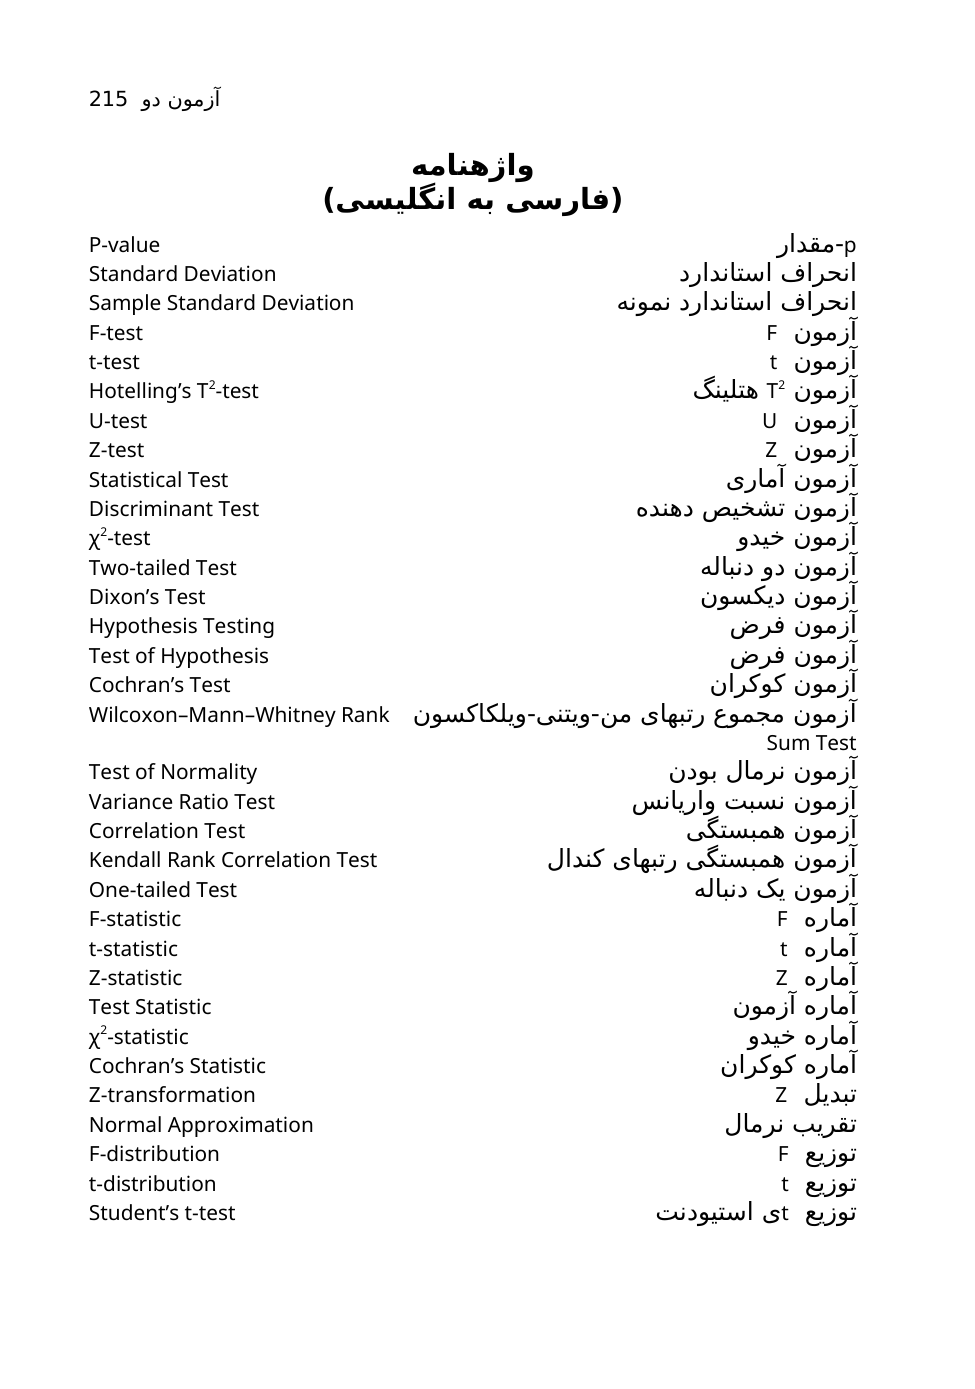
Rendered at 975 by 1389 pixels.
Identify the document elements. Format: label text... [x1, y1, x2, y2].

text آزمون آماری Statistical Test [89, 464, 857, 493]
text آزمون دو دنباله Two-tailed Test [89, 552, 857, 581]
text آماره کوکران Cochran’s Statistic [89, 1050, 857, 1080]
text آزمون کوکران Cochran’s Test [89, 669, 857, 699]
text آماره t t-statistic [89, 933, 857, 962]
subtitle واژه‏نامه (فارسی به انگلیسی) [89, 148, 857, 216]
text آزمون T2 هتلینگ Hotelling’s T2-test [89, 376, 857, 405]
text آزمون U U-test [89, 405, 857, 434]
text آزمون همبستگی رتبه‏ای کندال Kendall Rank Correlation Test [89, 845, 857, 874]
text تبدیل Z Z-transformation [89, 1080, 857, 1109]
text توزیع F F-distribution [89, 1138, 857, 1168]
text p-مقدار P-value [89, 229, 857, 258]
text انحراف استاندارد نمونه Sample Standard Deviation [89, 287, 857, 317]
text آماره Z Z-statistic [89, 962, 857, 992]
text آزمون فرض Test of Hypothesis [89, 640, 857, 669]
text آزمون یک دنباله One-tailed Test [89, 874, 857, 903]
text آماره آزمون Test Statistic [89, 992, 857, 1021]
text انحراف استاندارد Standard Deviation [89, 258, 857, 287]
text آماره خی‏دو χ2-statistic [89, 1021, 857, 1050]
text تقریب نرمال Normal Approximation [89, 1109, 857, 1138]
text آماره F F-statistic [89, 903, 857, 933]
text آزمون تشخیص دهنده Discriminant Test [89, 493, 857, 522]
text آزمون نرمال بودن Test of Normality [89, 757, 857, 786]
text آزمون همبستگی Correlation Test [89, 815, 857, 845]
text آزمون Z Z-test [89, 434, 857, 464]
text توزیع tی استیودنت Student’s t-test [89, 1197, 857, 1227]
text آزمون F F-test [89, 317, 857, 346]
text آزمون فرض Hypothesis Testing [89, 611, 857, 640]
text آزمون خی‏دو χ2-test [89, 522, 857, 552]
text توزیع t t-distribution [89, 1168, 857, 1197]
text آزمون t t-test [89, 346, 857, 376]
text آزمون نسبت واریانس Variance Ratio Test [89, 786, 857, 815]
text آزمون مجموع رتبه‏ای من-ویتنی-ویلکاکسون Wilcoxon–Mann–Whitney Rank Sum Test [89, 699, 857, 757]
text آزمون دیکسون Dixon’s Test [89, 581, 857, 611]
